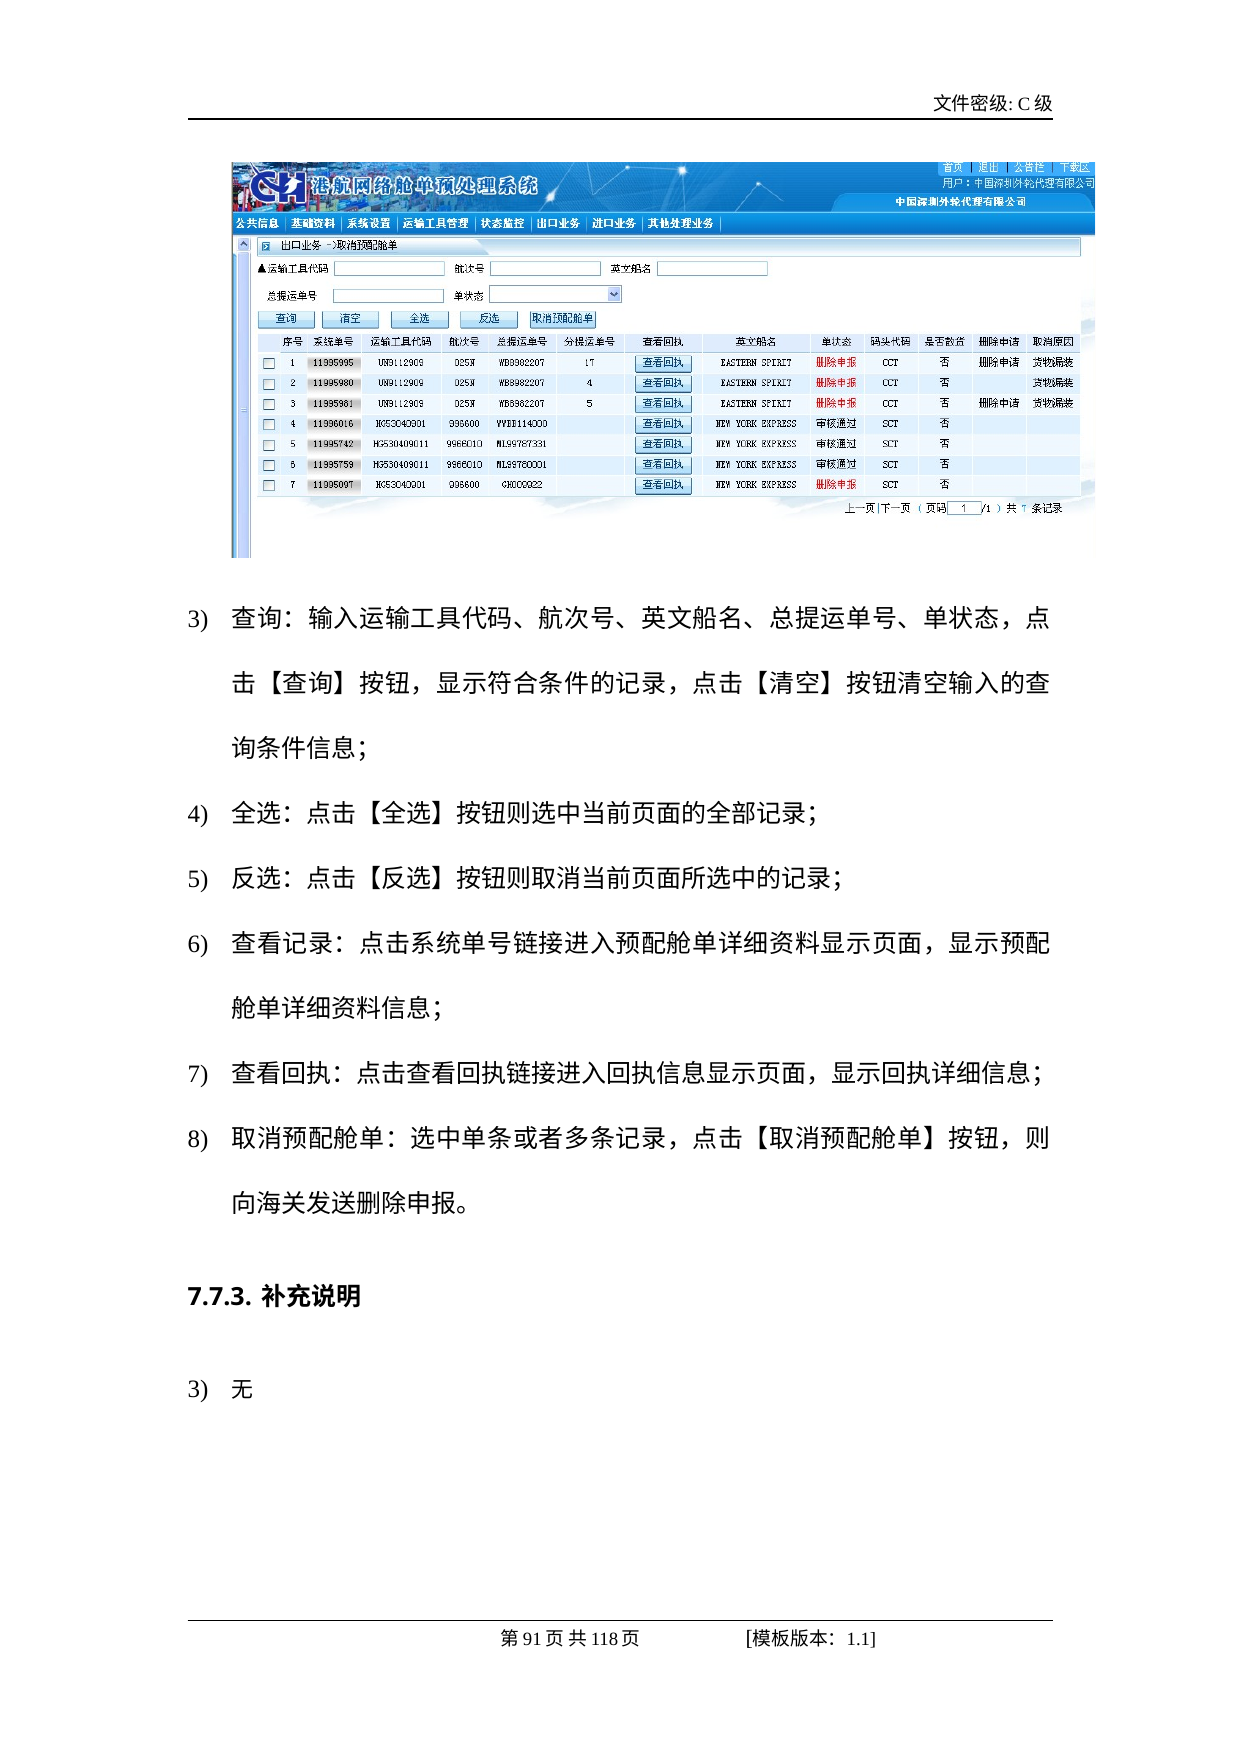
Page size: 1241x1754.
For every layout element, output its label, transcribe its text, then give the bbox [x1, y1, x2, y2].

picture [231, 162, 1096, 558]
list 查看回执：点击查看回执链接进入回执信息显示页面，显示回执详细信息； [187, 1039, 1053, 1104]
list 查询：输入运输工具代码、航次号、英文船名、总提运单号、单状态，点击【查询】按钮，显示符合条件的记录，点击【清空】按钮清空输入的查询条件信息； [187, 584, 1053, 779]
subtitle 补充说明 [187, 1262, 1053, 1327]
list 无 [187, 1372, 1053, 1404]
list 反选：点击【反选】按钮则取消当前页面所选中的记录； [187, 844, 1053, 909]
list 查看记录：点击系统单号链接进入预配舱单详细资料显示页面，显示预配舱单详细资料信息； [187, 909, 1053, 1039]
list 取消预配舱单：选中单条或者多条记录，点击【取消预配舱单】按钮，则向海关发送删除申报。 [187, 1104, 1053, 1234]
list 全选：点击【全选】按钮则选中当前页面的全部记录； [187, 779, 1053, 844]
